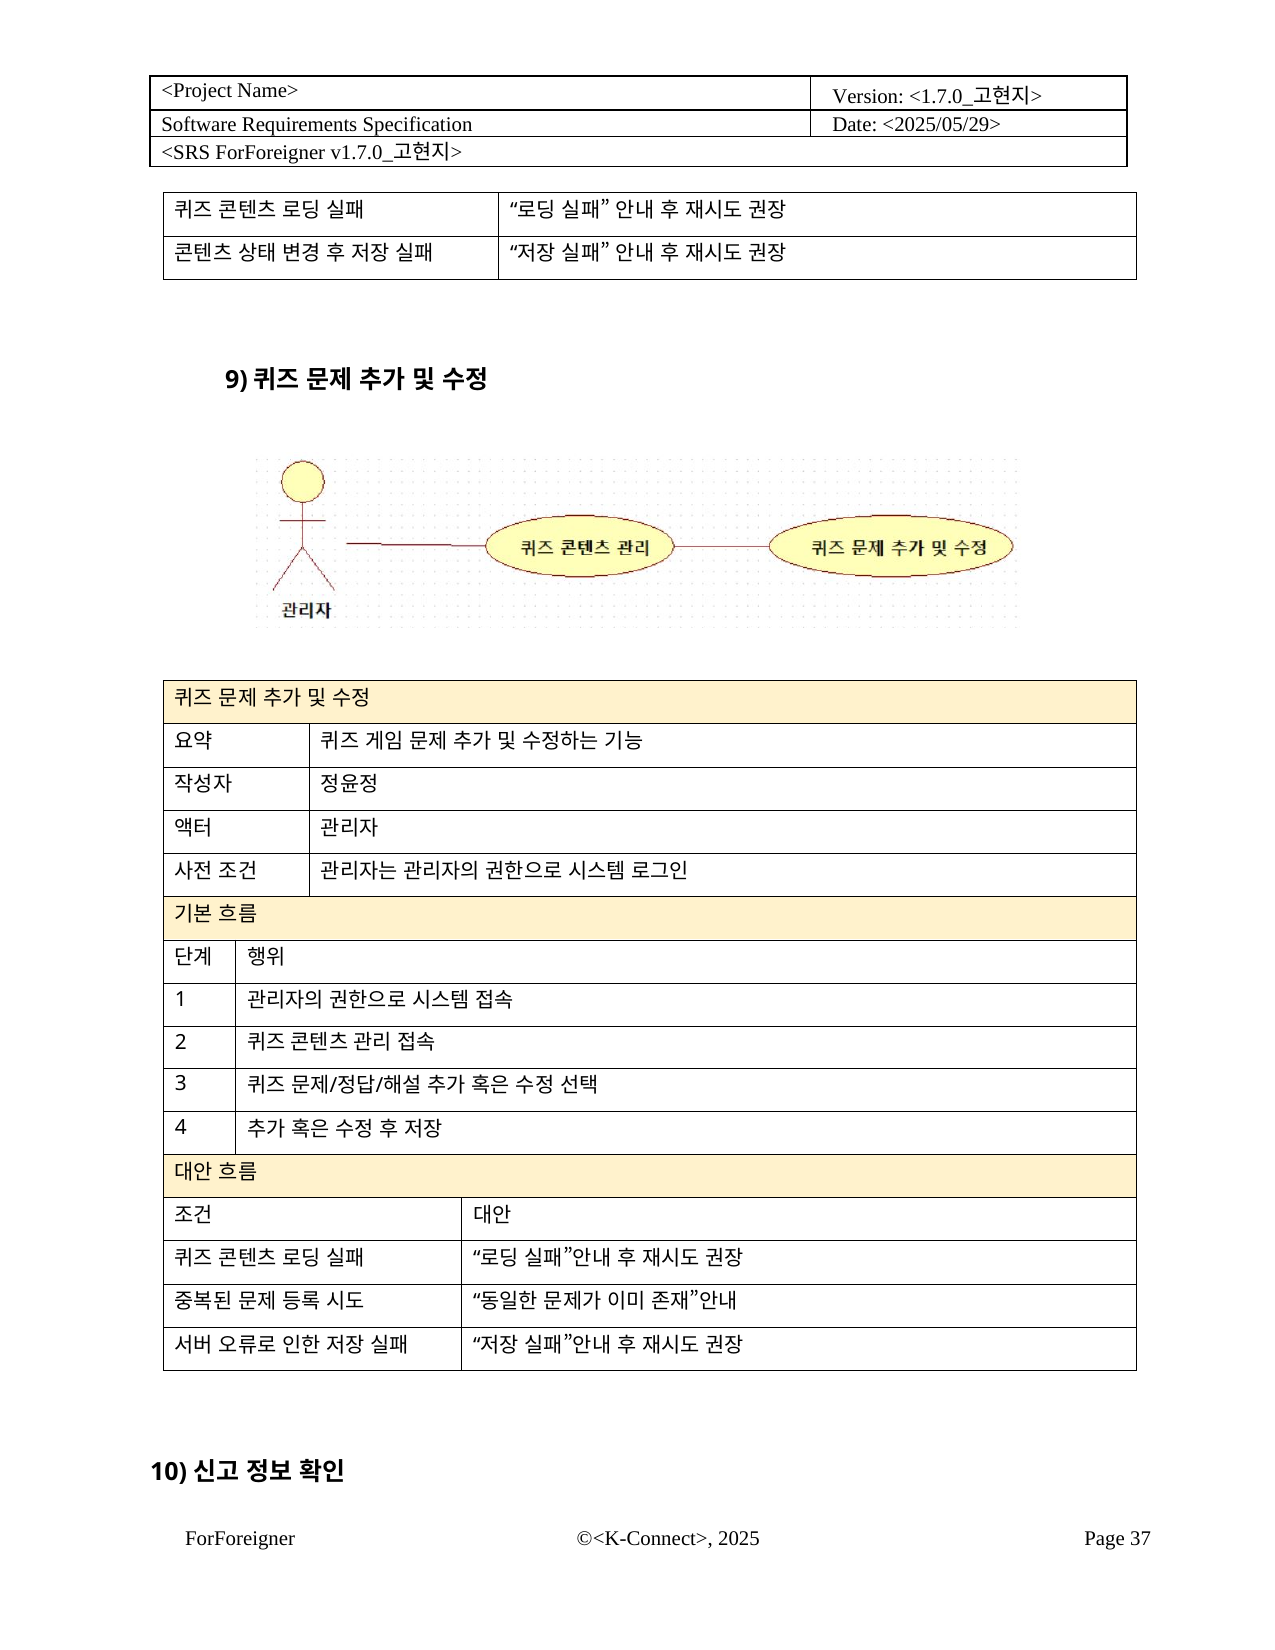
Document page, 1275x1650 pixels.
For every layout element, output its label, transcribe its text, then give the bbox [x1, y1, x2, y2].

table_cell 기본 흐름 [164, 897, 1136, 939]
table_cell 4 [164, 1112, 235, 1154]
table_cell 관리자의 권한으로 시스템 접속 [236, 984, 1136, 1026]
table_cell 콘텐츠 상태 변경 후 저장 실패 [164, 237, 498, 279]
table_cell 조건 [164, 1198, 461, 1240]
table_cell 대안 흐름 [164, 1155, 1136, 1197]
table_cell 퀴즈 콘텐츠 로딩 실패 [164, 193, 498, 236]
text 10) 신고 정보 확인 [150, 1451, 1125, 1487]
table_cell 관리자 [310, 811, 1136, 853]
table_cell “저장 실패”안내 후 재시도 권장 [462, 1328, 1136, 1370]
table_cell 관리자는 관리자의 권한으로 시스템 로그인 [310, 854, 1136, 896]
table_cell “로딩 실패”안내 후 재시도 권장 [462, 1241, 1136, 1284]
text 9) 퀴즈 문제 추가 및 수정 [150, 359, 1125, 396]
picture [255, 452, 1025, 628]
table_cell 2 [164, 1027, 235, 1067]
table_cell 추가 혹은 수정 후 저장 [236, 1112, 1136, 1154]
table_cell 단계 [164, 941, 235, 983]
table_cell 대안 [462, 1198, 1136, 1240]
table_cell 퀴즈 게임 문제 추가 및 수정하는 기능 [310, 724, 1136, 767]
table_cell 요약 [164, 724, 309, 767]
table_cell 작성자 [164, 768, 309, 810]
table_cell 서버 오류로 인한 저장 실패 [164, 1328, 461, 1370]
table_cell 액터 [164, 811, 309, 853]
table_cell 중복된 문제 등록 시도 [164, 1285, 461, 1327]
table_cell “동일한 문제가 이미 존재”안내 [462, 1285, 1136, 1327]
table_cell 행위 [236, 941, 1136, 983]
table_cell “로딩 실패” 안내 후 재시도 권장 [499, 193, 1136, 236]
table_cell 3 [164, 1069, 235, 1111]
table_cell 정윤정 [310, 768, 1136, 810]
table_cell 1 [164, 984, 235, 1026]
table_cell 퀴즈 콘텐츠 관리 접속 [236, 1027, 1136, 1067]
table_header 퀴즈 문제 추가 및 수정 [164, 681, 1136, 723]
table_cell 퀴즈 콘텐츠 로딩 실패 [164, 1241, 461, 1284]
table_cell 사전 조건 [164, 854, 309, 896]
table_cell 퀴즈 문제/정답/해설 추가 혹은 수정 선택 [236, 1069, 1136, 1111]
table_cell “저장 실패” 안내 후 재시도 권장 [499, 237, 1136, 279]
